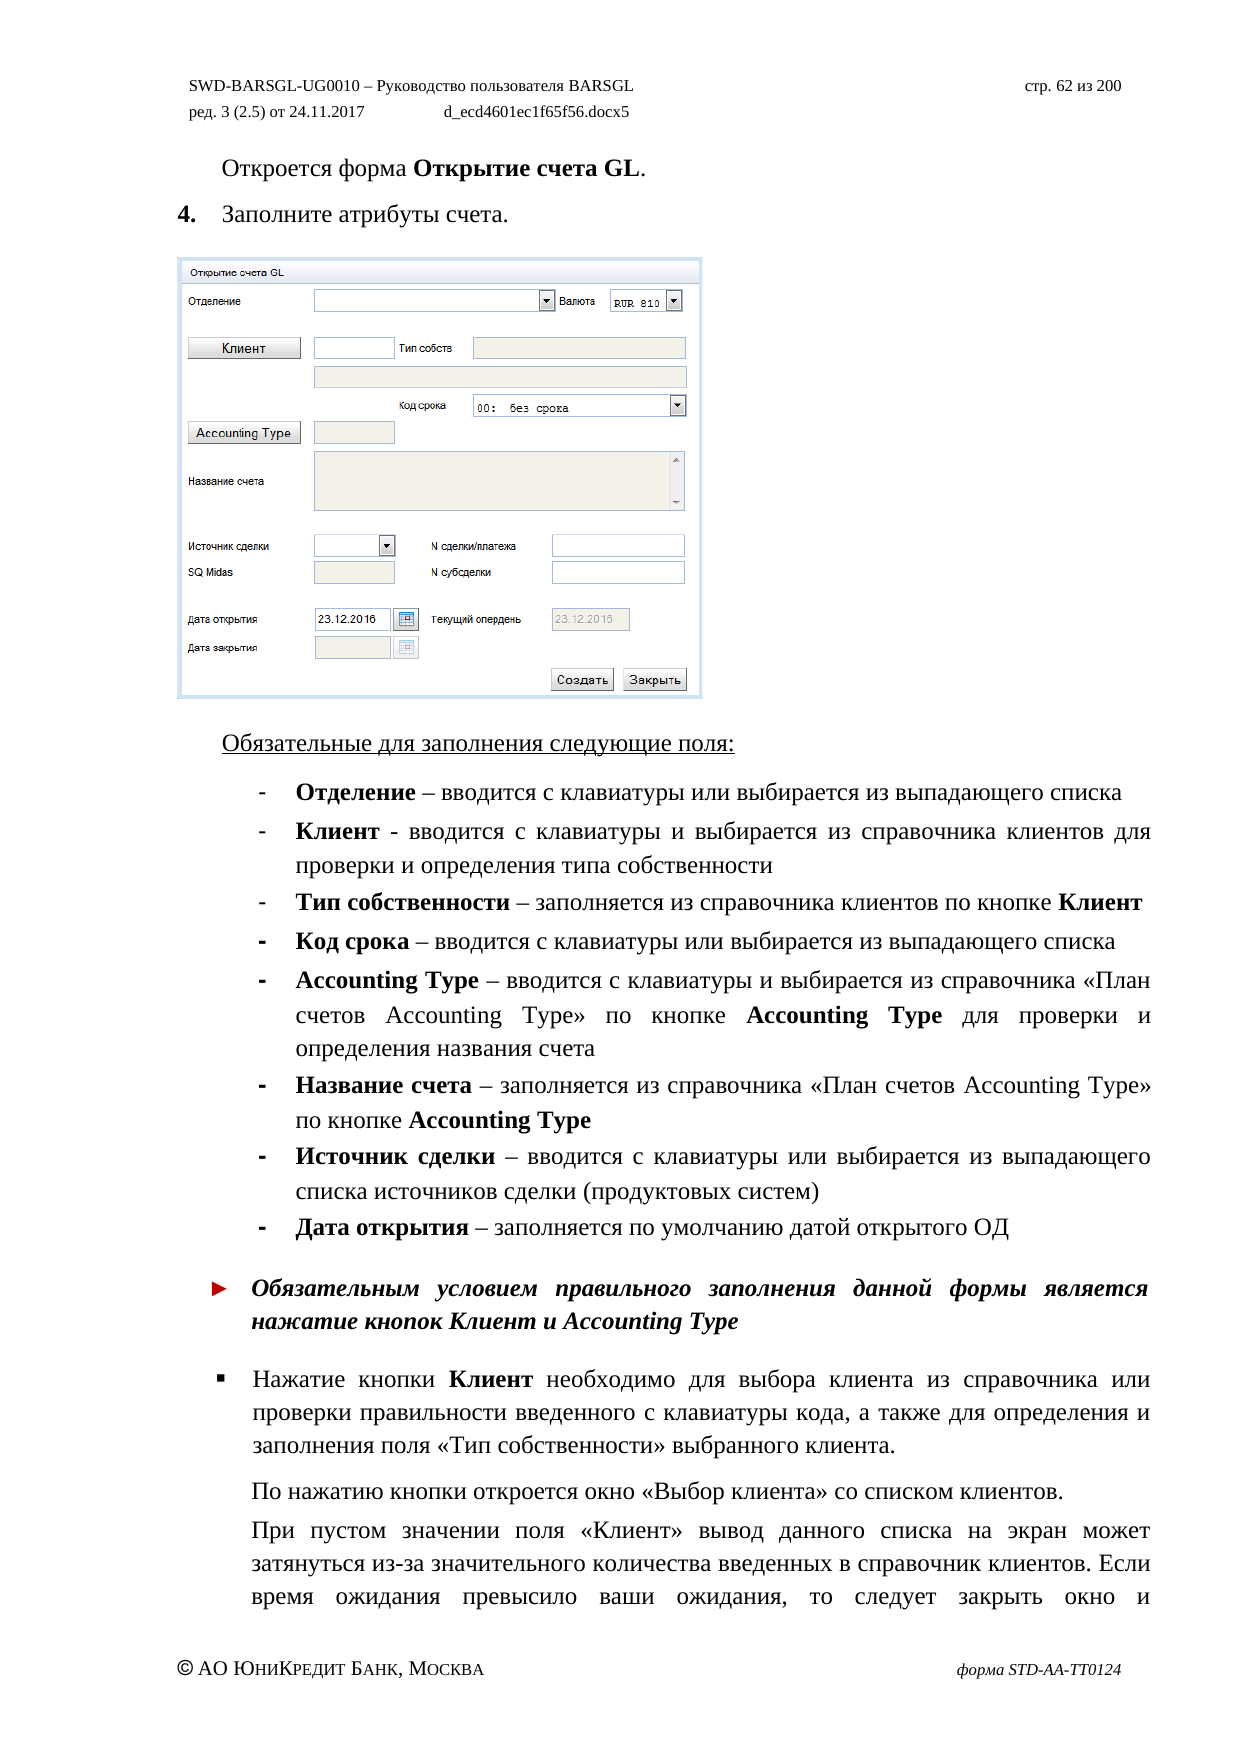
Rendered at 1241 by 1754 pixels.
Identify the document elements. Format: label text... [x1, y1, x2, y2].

list Источник сделки – вводится с клавиатуры или выбирается из выпадающего списка источников сделки (продуктовых систем) [258, 1138, 1152, 1205]
list Отделение – вводится с клавиатуры или выбирается из выпадающего списка [258, 773, 1152, 807]
list Клиент - вводится с клавиатуры и выбирается из справочника клиентов для проверки и определения типа собственности [258, 812, 1152, 879]
text Обязательные для заполнения следующие поля: [222, 728, 1152, 756]
list Код срока – вводится с клавиатуры или выбирается из выпадающего списка [258, 923, 1152, 957]
list Заполните атрибуты счета. [177, 199, 1152, 228]
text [251, 1515, 1152, 1610]
list Название счета – заполняется из справочника «План счетов Accounting Type» по кнопке Accounting Type [258, 1066, 1152, 1133]
text По нажатию кнопки откроется окно «Выбор клиента» со списком клиентов. [251, 1476, 1152, 1504]
list Тип собственности – заполняется из справочника клиентов по кнопке Клиент [258, 884, 1152, 918]
text Откроется форма Открытие счета GL. [221, 153, 1152, 182]
text ► Обязательным условием правильного заполнения данной формы является нажатие кнопок Клиент и Accounting Type [207, 1273, 1152, 1335]
picture [177, 257, 703, 699]
list Дата открытия – заполняется по умолчанию датой открытого ОД [258, 1209, 1152, 1243]
list Нажатие кнопки Клиент необходимо для выбора клиента из справочника или проверки правильности введенного с клавиатуры кода, а также для определения и заполнения поля «Тип собственности» выбранного клиента. [215, 1364, 1152, 1459]
list Accounting Type – вводится с клавиатуры и выбирается из справочника «План счетов Accounting Type» по кнопке Accounting Type для проверки и определения названия счета [258, 962, 1152, 1062]
